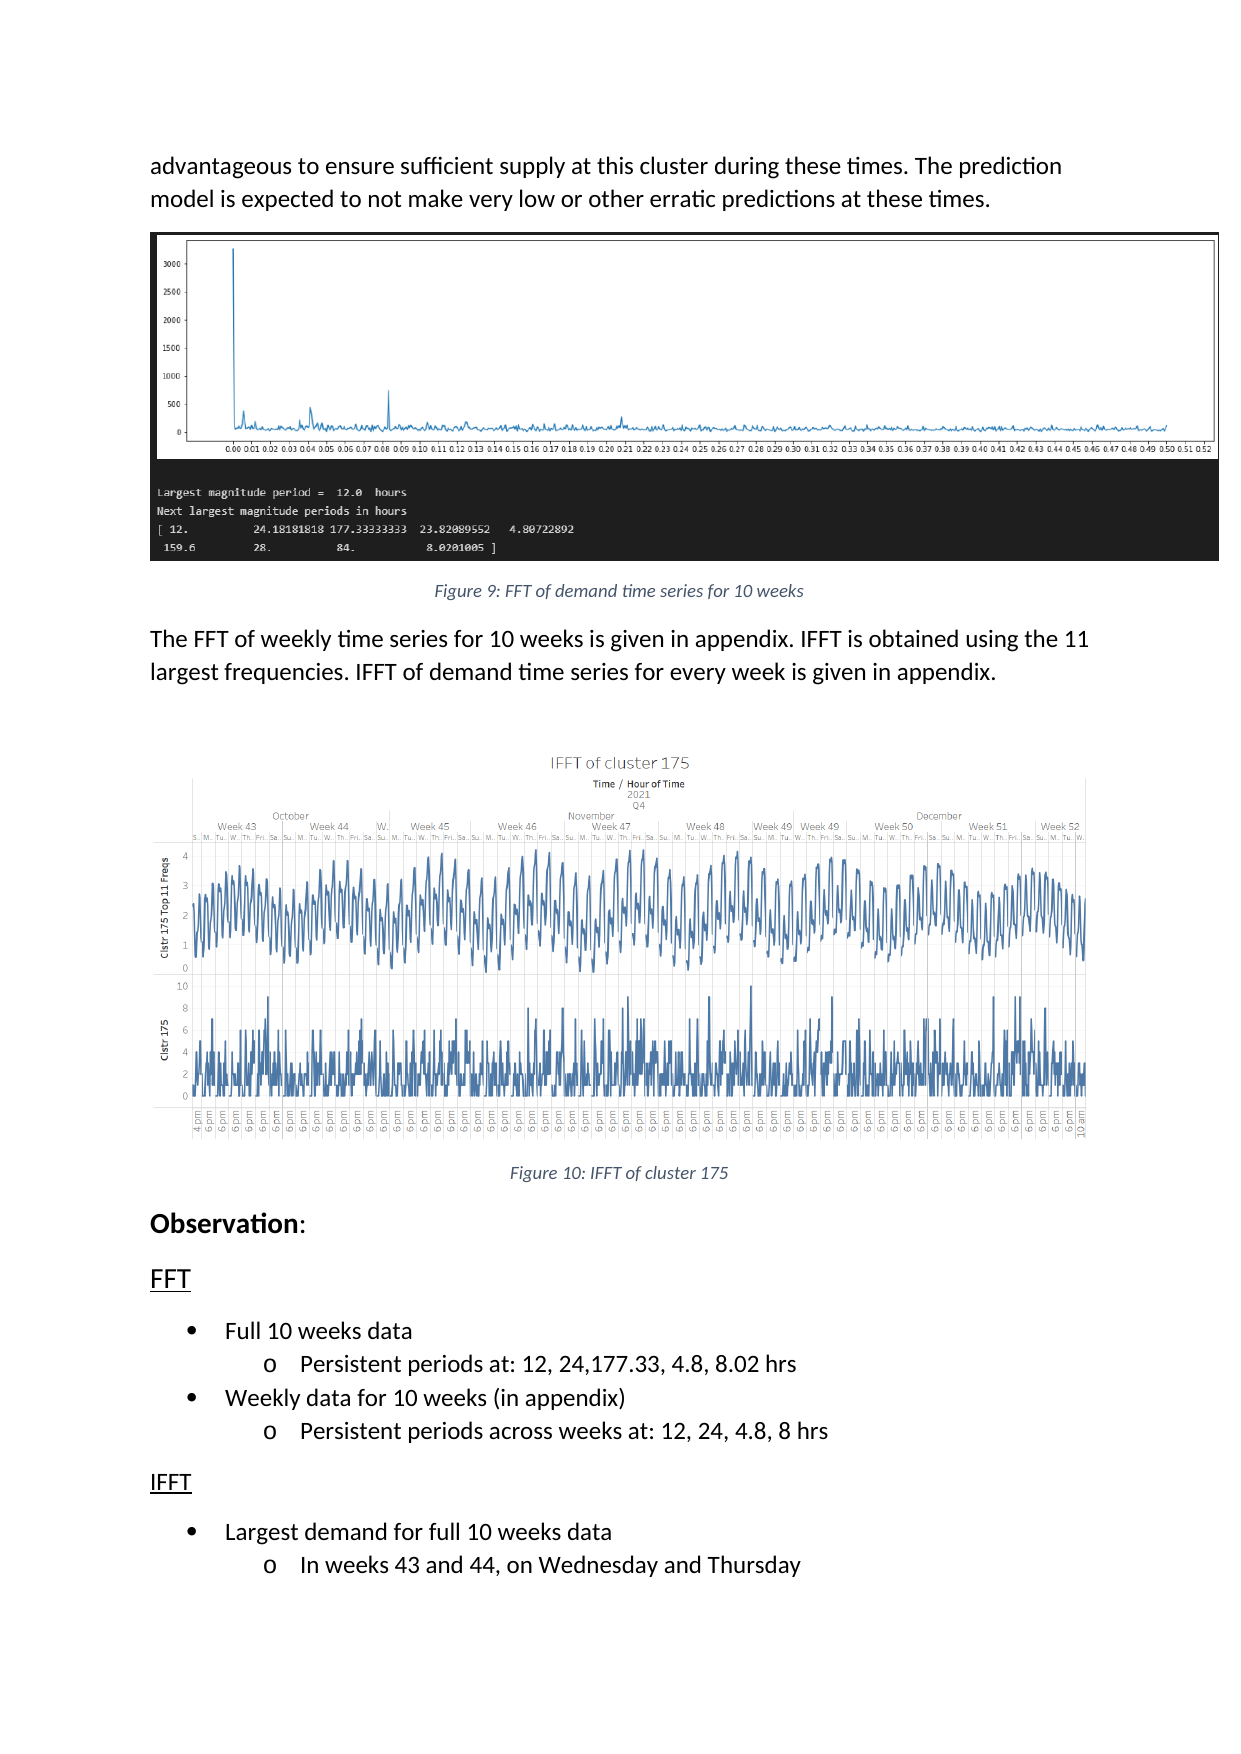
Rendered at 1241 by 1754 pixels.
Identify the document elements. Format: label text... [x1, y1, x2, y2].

text IFFT [150, 1466, 1090, 1497]
text Figure 10: IFFT of cluster 175 [150, 1161, 1090, 1184]
picture [150, 232, 1219, 561]
list Full 10 weeks data [187, 1315, 1090, 1346]
list Persistent periods at: 12, 24,177.33, 4.8, 8.02 hrs [262, 1348, 1090, 1380]
list Weekly data for 10 weeks (in appendix) [187, 1382, 1090, 1413]
list In weeks 43 and 44, on Wednesday and Thursday [262, 1549, 1090, 1581]
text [150, 150, 1090, 213]
text Figure 9: FFT of demand time series for 10 weeks [150, 579, 1090, 602]
list Persistent periods across weeks at: 12, 24, 4.8, 8 hrs [262, 1415, 1090, 1447]
text FFT [150, 1260, 1090, 1296]
text Observation: [150, 1205, 1090, 1241]
text The FFT of weekly time series for 10 weeks is given in appendix. IFFT is obtained using the 11 largest frequencies. IFFT of demand time series for every week is given in appendix. [150, 623, 1090, 686]
picture [150, 755, 1091, 1143]
list Largest demand for full 10 weeks data [187, 1516, 1090, 1546]
